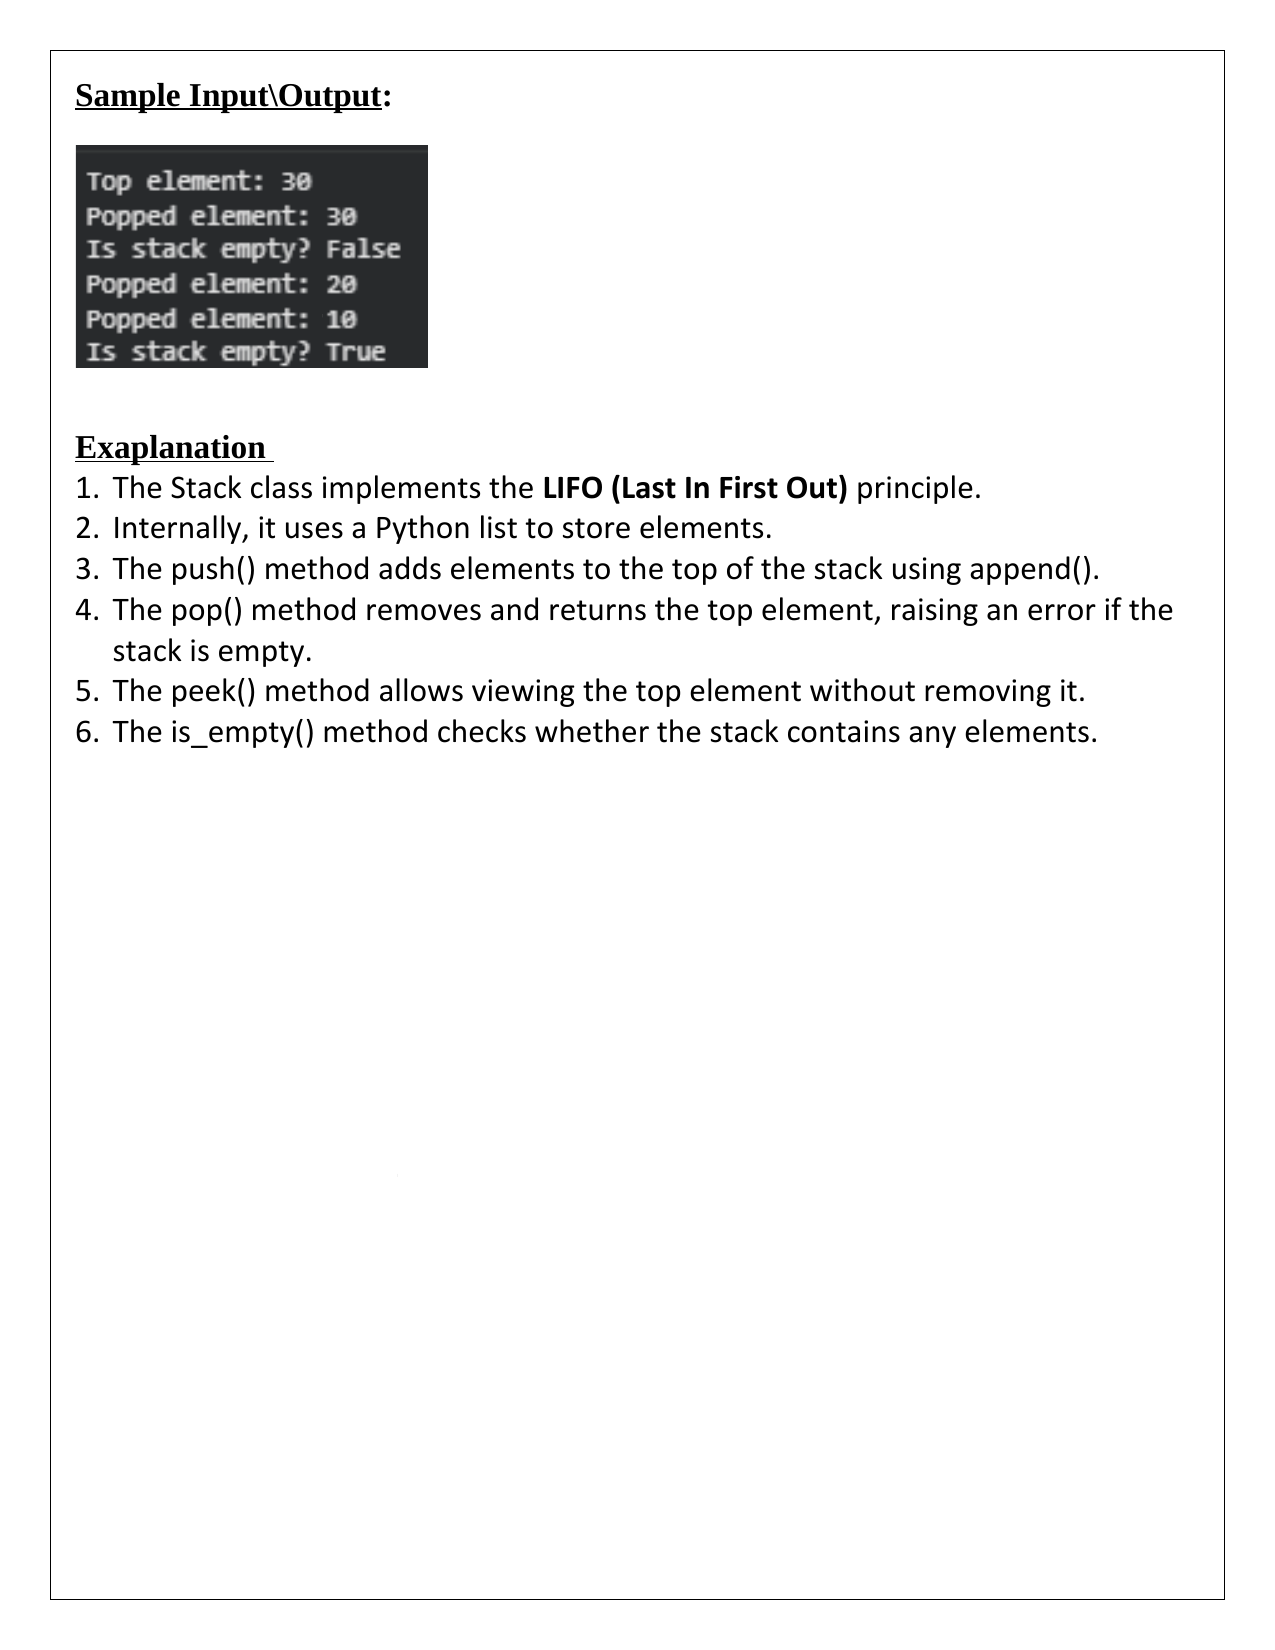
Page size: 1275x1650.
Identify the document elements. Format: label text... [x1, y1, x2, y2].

list The Stack class implements the LIFO (Last In First Out) principle. [75, 466, 1200, 506]
list The peek() method allows viewing the top element without removing it. [75, 669, 1200, 710]
text Exaplanation [75, 427, 1200, 466]
list Internally, it uses a Python list to store elements. [75, 506, 1200, 547]
text Sample Input\Output: [75, 75, 1200, 113]
list The is_empty() method checks whether the stack contains any elements. [75, 710, 1200, 751]
list The push() method adds elements to the top of the stack using append(). [75, 547, 1200, 588]
list The pop() method removes and returns the top element, raising an error if the stack is empty. [75, 588, 1200, 669]
